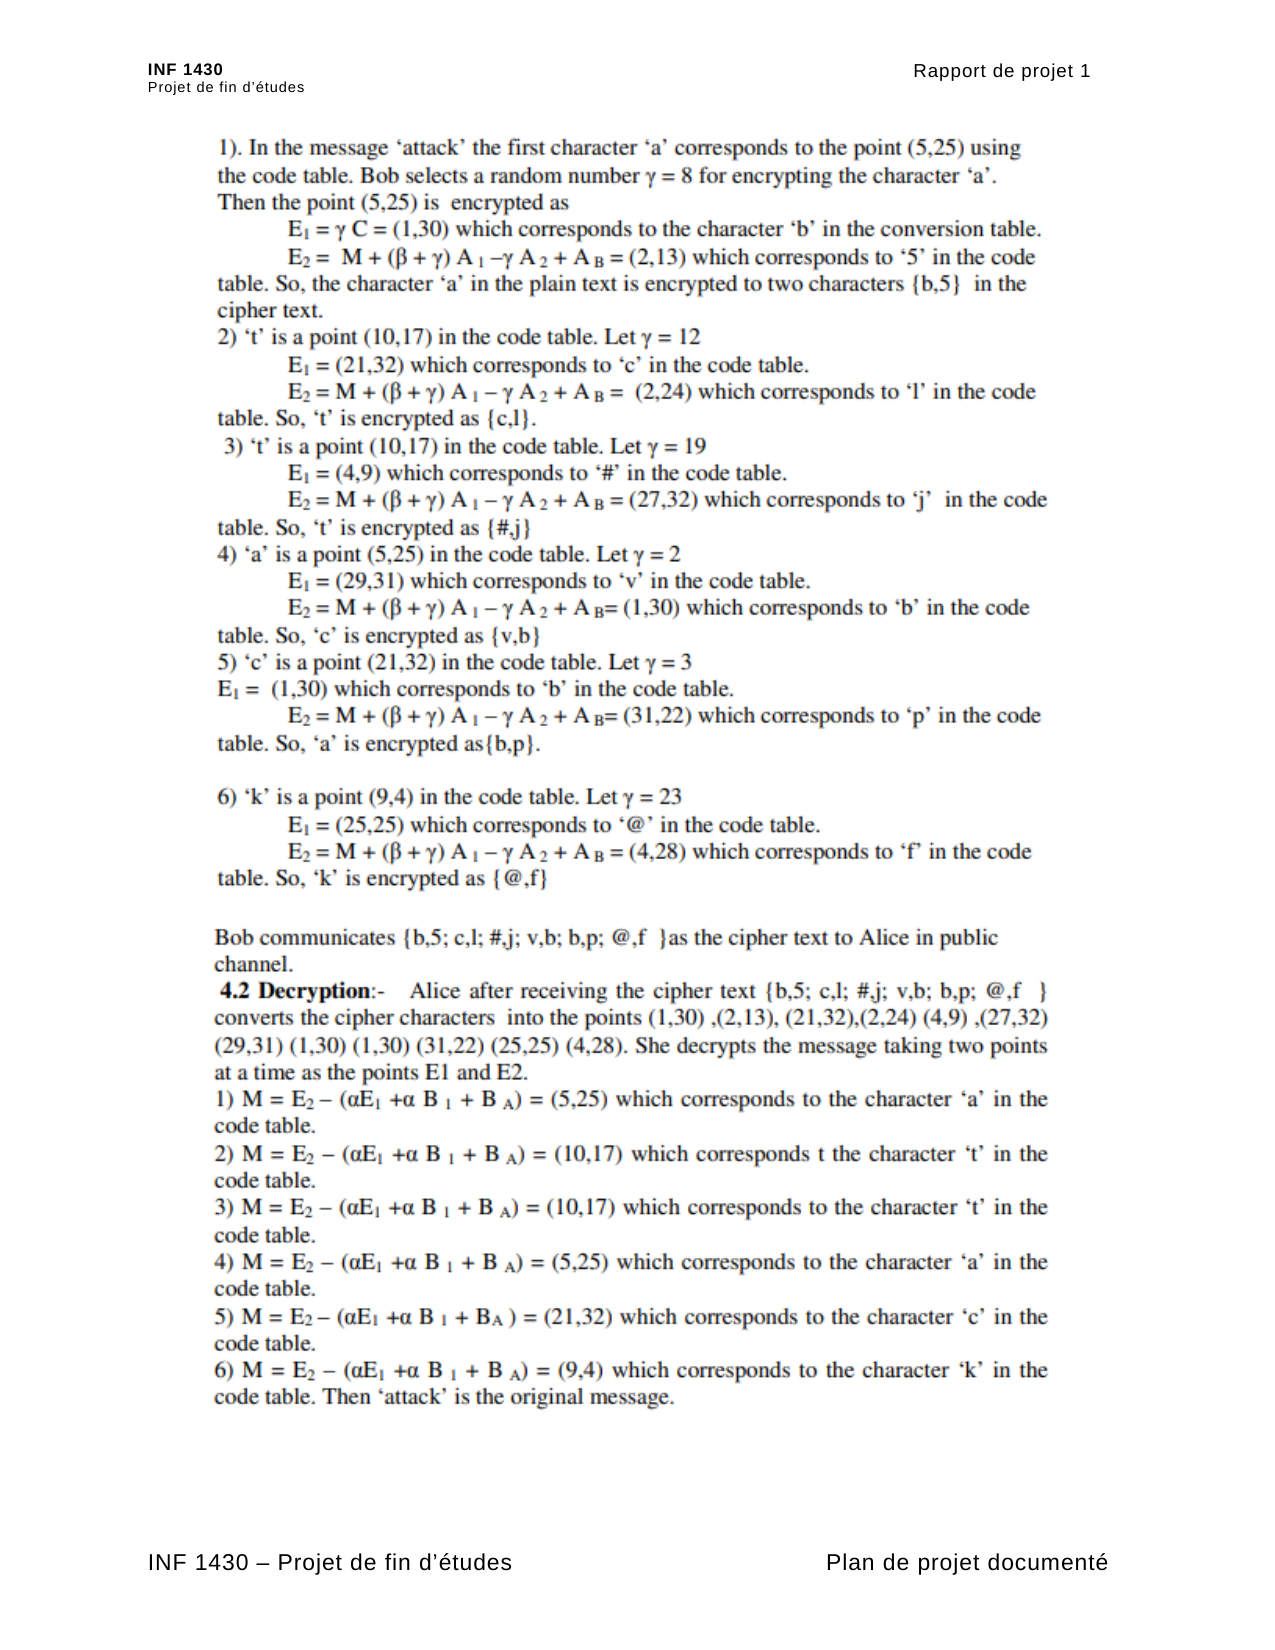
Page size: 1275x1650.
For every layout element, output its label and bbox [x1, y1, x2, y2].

picture [210, 920, 1053, 1412]
picture [210, 130, 1053, 895]
